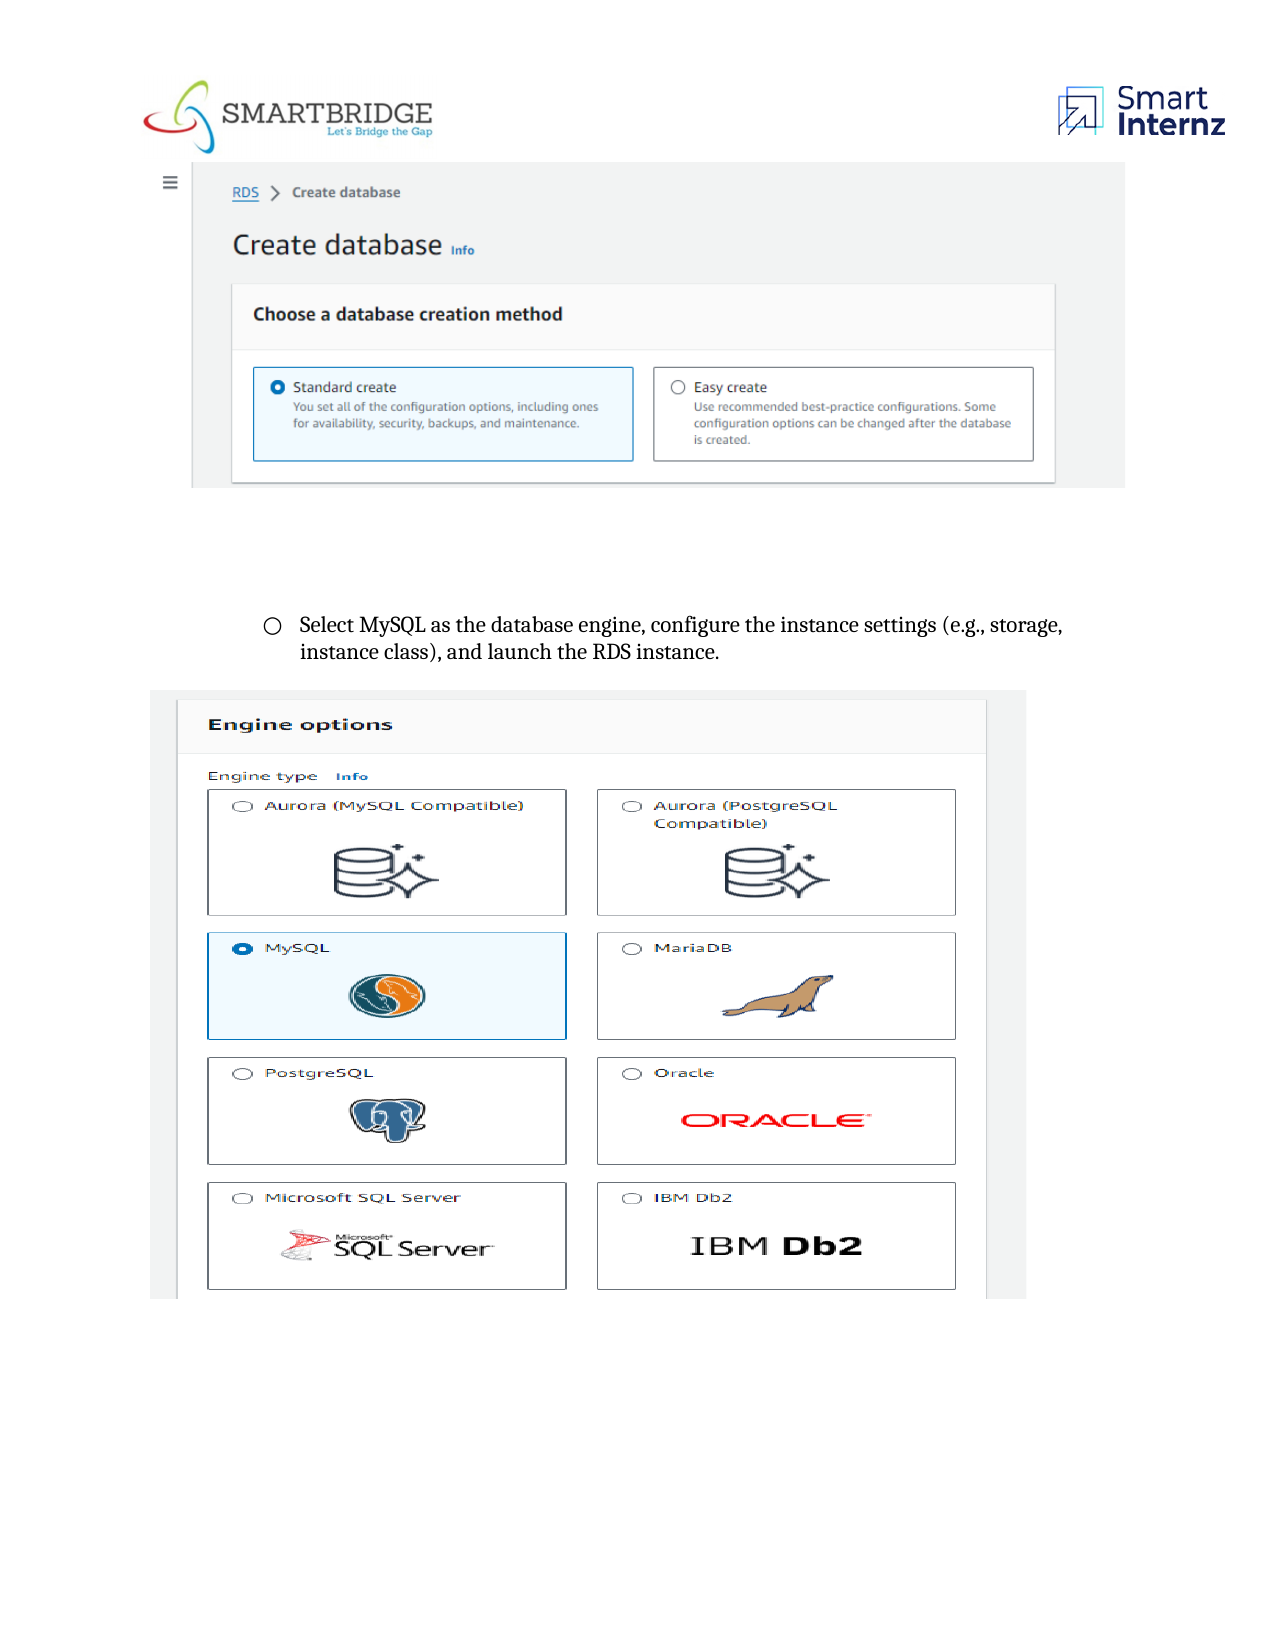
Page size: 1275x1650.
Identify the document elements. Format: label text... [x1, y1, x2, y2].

list Select MySQL as the database engine, configure the instance settings (e.g., storage, instance class), and launch the RDS instance. [262, 612, 1125, 665]
picture [140, 75, 437, 159]
picture [150, 162, 1125, 488]
picture [1053, 86, 1230, 135]
picture [150, 690, 1027, 1299]
